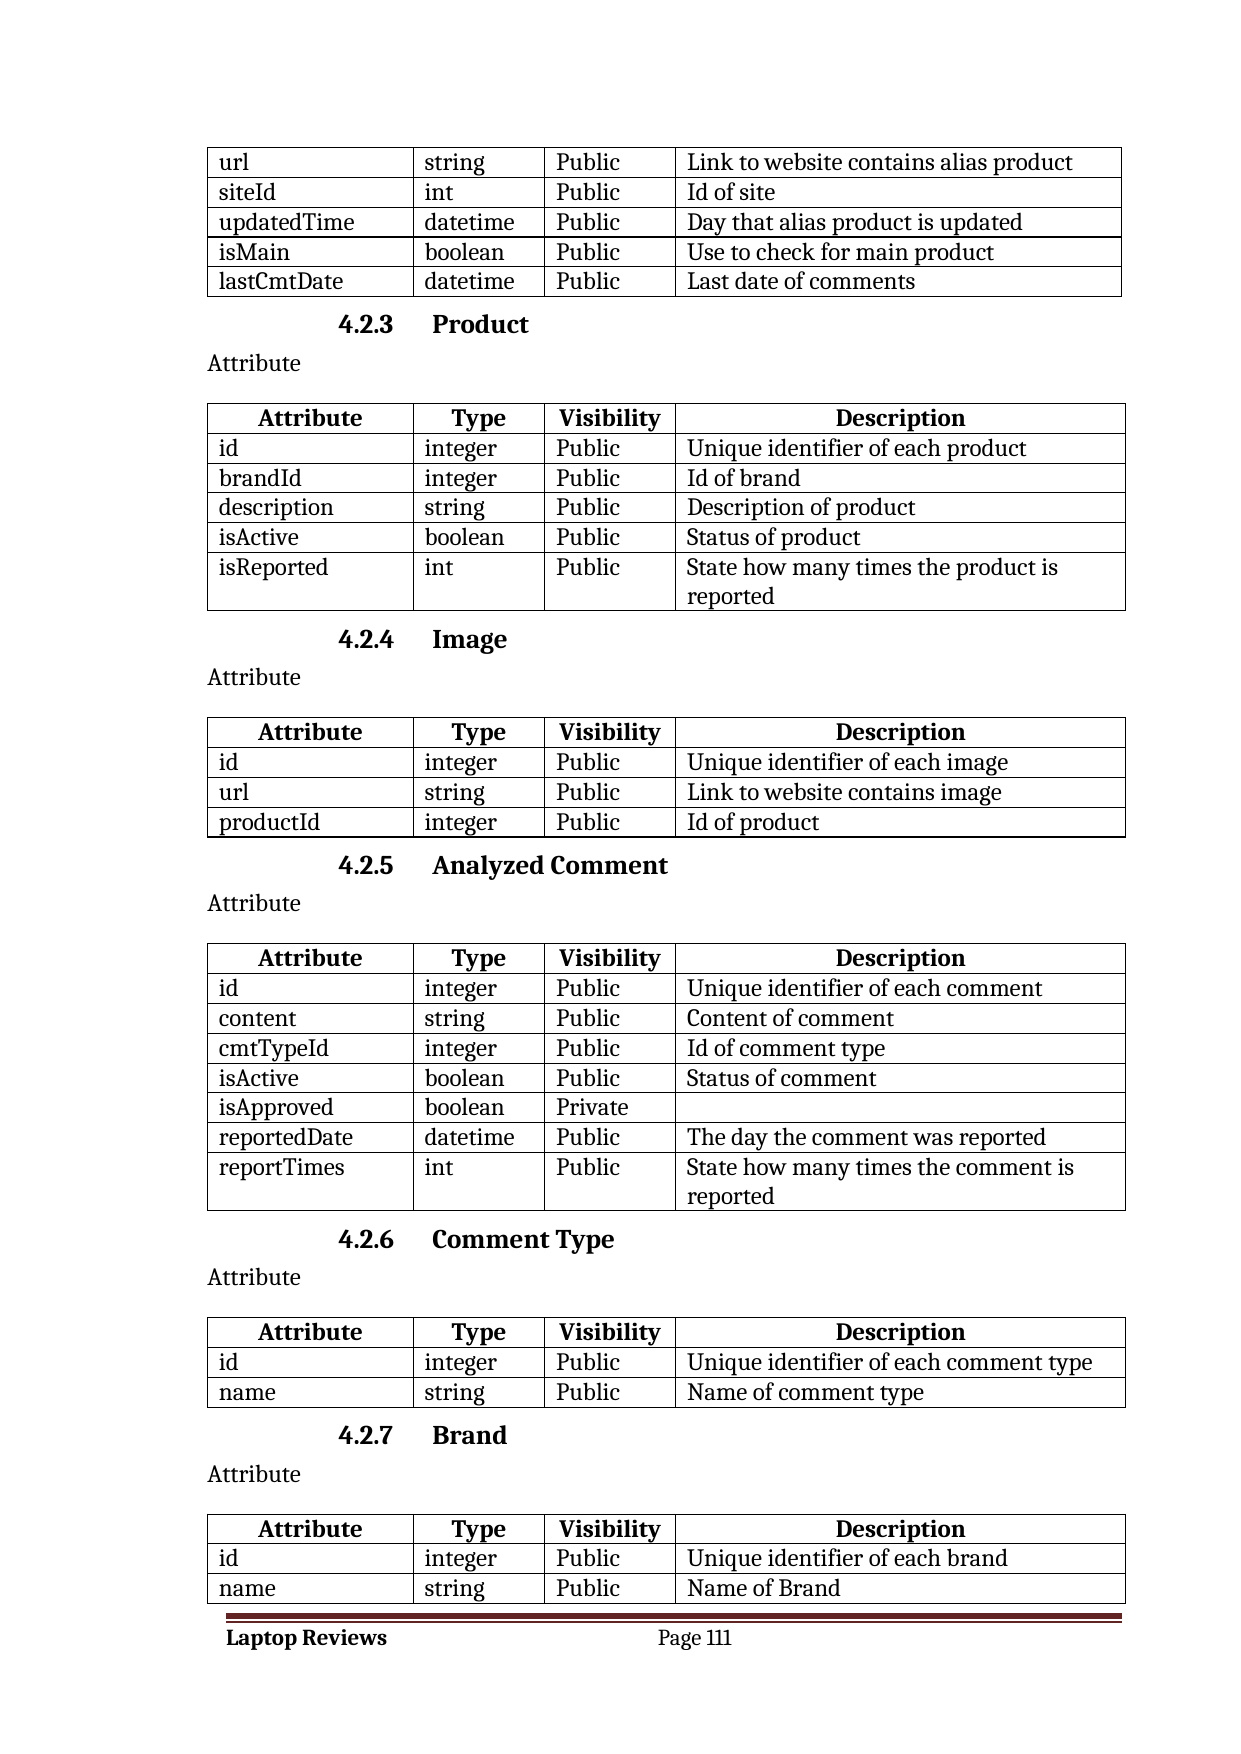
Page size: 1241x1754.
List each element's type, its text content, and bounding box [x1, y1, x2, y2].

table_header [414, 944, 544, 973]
subtitle Brand [338, 1420, 1122, 1451]
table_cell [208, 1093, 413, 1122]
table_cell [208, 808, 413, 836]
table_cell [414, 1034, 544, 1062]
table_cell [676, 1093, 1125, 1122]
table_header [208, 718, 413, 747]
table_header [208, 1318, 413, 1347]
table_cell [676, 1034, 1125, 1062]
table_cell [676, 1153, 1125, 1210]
table_cell string [414, 493, 544, 522]
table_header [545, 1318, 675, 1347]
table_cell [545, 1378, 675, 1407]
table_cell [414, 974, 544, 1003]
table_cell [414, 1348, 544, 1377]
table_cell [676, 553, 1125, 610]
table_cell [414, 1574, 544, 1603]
table_cell Id of site [676, 178, 1121, 207]
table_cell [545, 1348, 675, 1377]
table_cell string [414, 148, 544, 177]
table_cell Public [545, 493, 675, 522]
table_cell datetime [414, 267, 544, 296]
table_cell integer [414, 434, 544, 462]
table_cell lastCmtDate [208, 267, 413, 296]
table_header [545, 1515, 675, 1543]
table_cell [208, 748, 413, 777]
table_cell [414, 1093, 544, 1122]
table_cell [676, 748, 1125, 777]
table_cell int [414, 553, 544, 610]
table_cell Public [545, 148, 675, 177]
table_cell Public [545, 238, 675, 266]
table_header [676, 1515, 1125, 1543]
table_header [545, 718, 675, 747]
subtitle Product [338, 309, 1122, 341]
table_cell Day that alias product is updated [676, 208, 1121, 236]
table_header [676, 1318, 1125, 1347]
table_cell Public [545, 178, 675, 207]
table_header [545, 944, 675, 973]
table_cell siteId [208, 178, 413, 207]
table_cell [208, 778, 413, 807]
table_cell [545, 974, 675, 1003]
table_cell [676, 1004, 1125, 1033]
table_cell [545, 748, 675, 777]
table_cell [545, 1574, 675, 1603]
table_cell Public [545, 434, 675, 462]
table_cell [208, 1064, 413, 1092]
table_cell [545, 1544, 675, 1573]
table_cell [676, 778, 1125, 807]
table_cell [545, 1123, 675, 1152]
subtitle Comment Type [338, 1224, 1122, 1255]
table_cell updatedTime [208, 208, 413, 236]
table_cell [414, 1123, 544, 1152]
table_cell datetime [414, 208, 544, 236]
table_cell Public [545, 208, 675, 236]
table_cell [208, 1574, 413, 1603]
table_cell Unique identifier of each product [676, 434, 1125, 462]
table_cell boolean [414, 523, 544, 552]
table_cell isActive [208, 523, 413, 552]
table_cell Link to website contains alias product [676, 148, 1121, 177]
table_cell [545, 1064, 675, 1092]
table_cell Public [545, 464, 675, 492]
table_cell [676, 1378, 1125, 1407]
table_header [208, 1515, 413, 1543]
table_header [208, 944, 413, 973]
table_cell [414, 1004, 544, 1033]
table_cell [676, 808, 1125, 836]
table_cell Id of brand [676, 464, 1125, 492]
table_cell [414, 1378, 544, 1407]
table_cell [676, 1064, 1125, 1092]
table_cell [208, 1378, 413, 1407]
table_header Type [414, 404, 544, 433]
table_cell Use to check for main product [676, 238, 1121, 266]
table_cell int [414, 178, 544, 207]
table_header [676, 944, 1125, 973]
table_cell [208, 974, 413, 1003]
table_header Visibility [545, 404, 675, 433]
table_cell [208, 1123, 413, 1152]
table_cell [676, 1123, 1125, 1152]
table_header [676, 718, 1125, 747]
table_cell isReported [208, 553, 413, 610]
subtitle Image [338, 624, 1122, 655]
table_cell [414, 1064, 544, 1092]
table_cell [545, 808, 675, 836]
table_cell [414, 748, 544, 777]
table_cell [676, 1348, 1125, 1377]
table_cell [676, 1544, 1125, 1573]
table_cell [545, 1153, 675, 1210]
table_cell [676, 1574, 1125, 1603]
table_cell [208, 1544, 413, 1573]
text Attribute [207, 1459, 1122, 1488]
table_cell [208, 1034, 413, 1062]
table_cell Last date of comments [676, 267, 1121, 296]
table_cell isMain [208, 238, 413, 266]
text Attribute [207, 1263, 1122, 1292]
table_cell Public [545, 267, 675, 296]
text Attribute [207, 663, 1122, 692]
table_cell id [208, 434, 413, 462]
table_cell integer [414, 464, 544, 492]
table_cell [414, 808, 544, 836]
table_cell boolean [414, 238, 544, 266]
table_header Attribute [208, 404, 413, 433]
subtitle Analyzed Comment [338, 850, 1122, 881]
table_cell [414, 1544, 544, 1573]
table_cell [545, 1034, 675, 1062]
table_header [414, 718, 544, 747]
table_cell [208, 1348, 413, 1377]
table_header Description [676, 404, 1125, 433]
text Attribute [207, 889, 1122, 918]
table_cell Description of product [676, 493, 1125, 522]
table_cell url [208, 148, 413, 177]
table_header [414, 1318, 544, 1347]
table_cell Public [545, 523, 675, 552]
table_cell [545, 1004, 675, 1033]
table_cell description [208, 493, 413, 522]
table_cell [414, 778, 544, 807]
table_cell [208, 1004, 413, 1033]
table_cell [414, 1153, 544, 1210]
table_cell Status of product [676, 523, 1125, 552]
table_cell Public [545, 553, 675, 610]
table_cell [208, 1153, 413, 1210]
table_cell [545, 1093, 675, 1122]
text Attribute [207, 349, 1122, 378]
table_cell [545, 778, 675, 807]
table_cell brandId [208, 464, 413, 492]
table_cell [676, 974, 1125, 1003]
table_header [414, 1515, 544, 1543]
